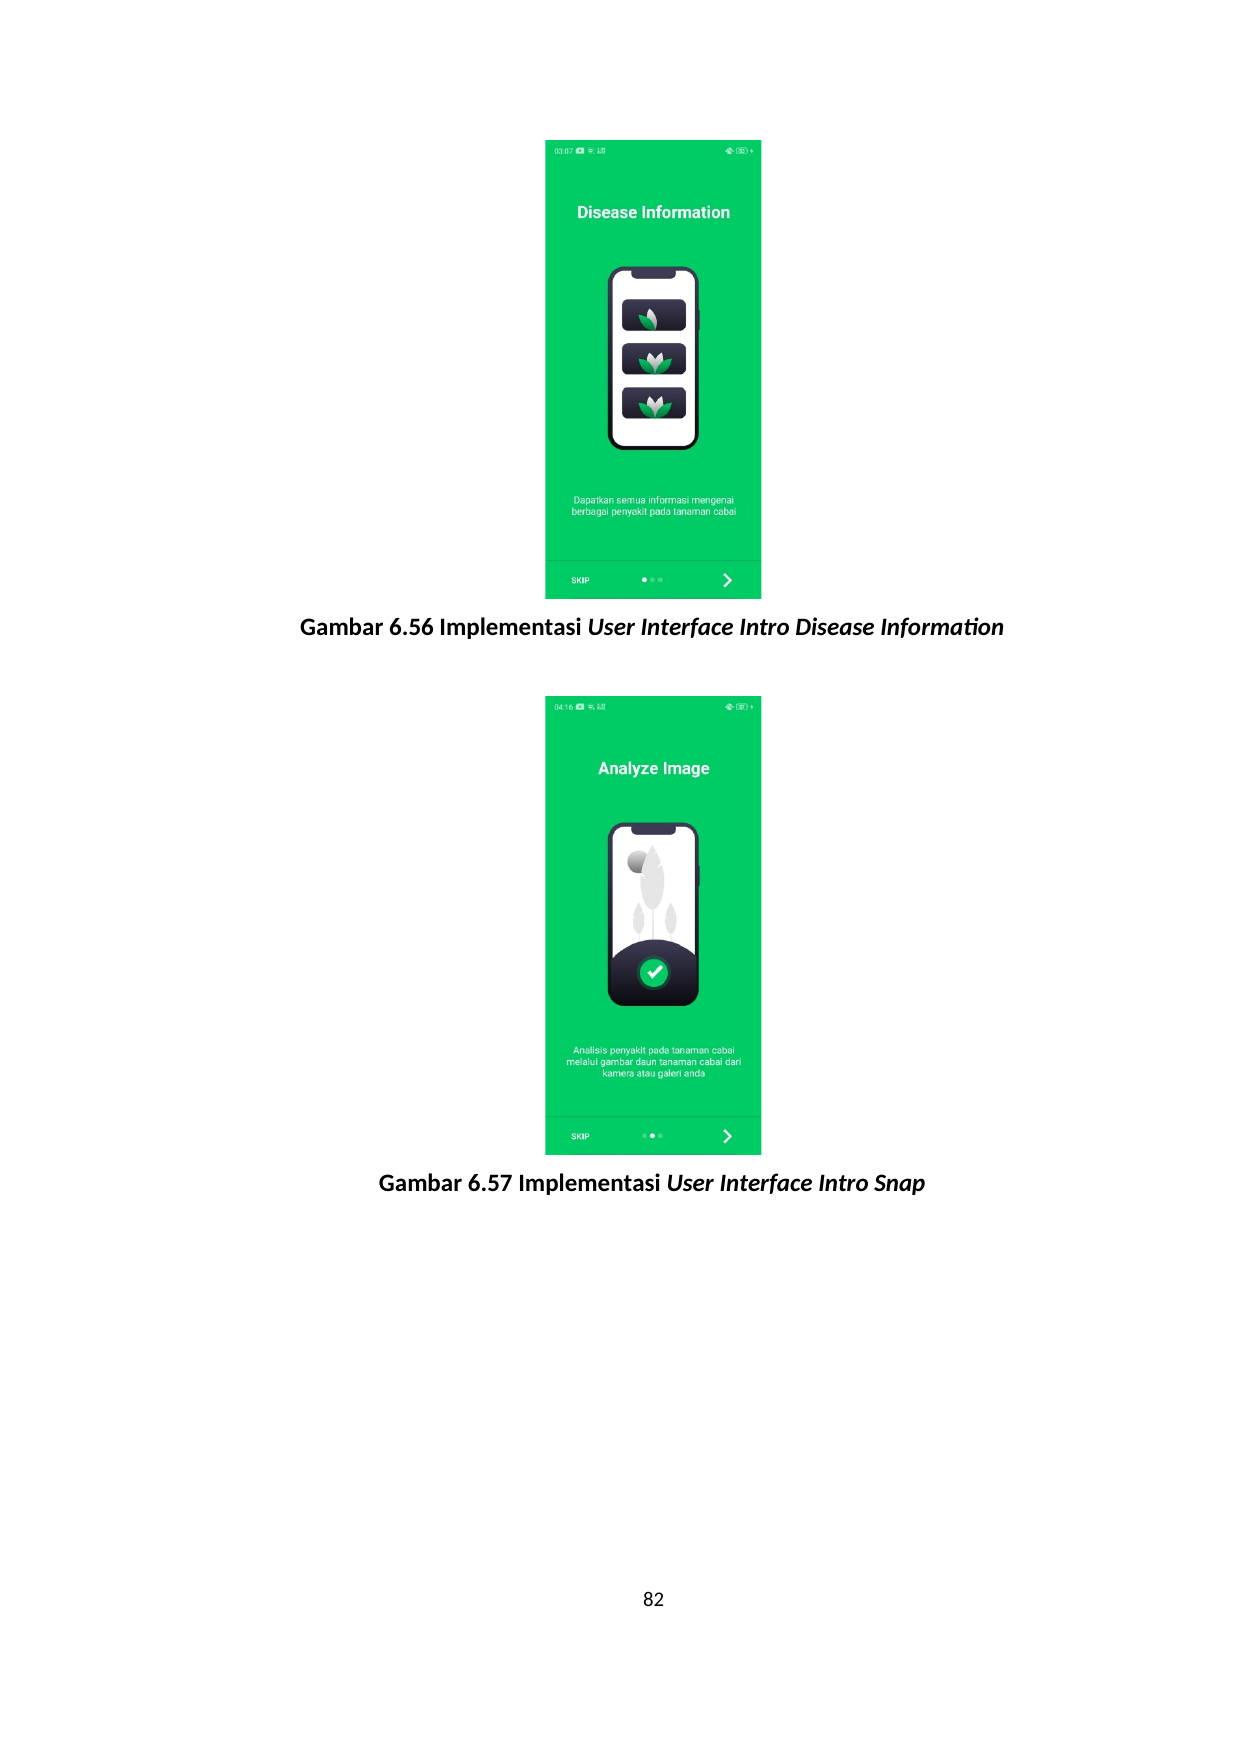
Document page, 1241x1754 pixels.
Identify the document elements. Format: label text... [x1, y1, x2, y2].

picture [545, 696, 762, 1155]
picture [545, 140, 762, 599]
